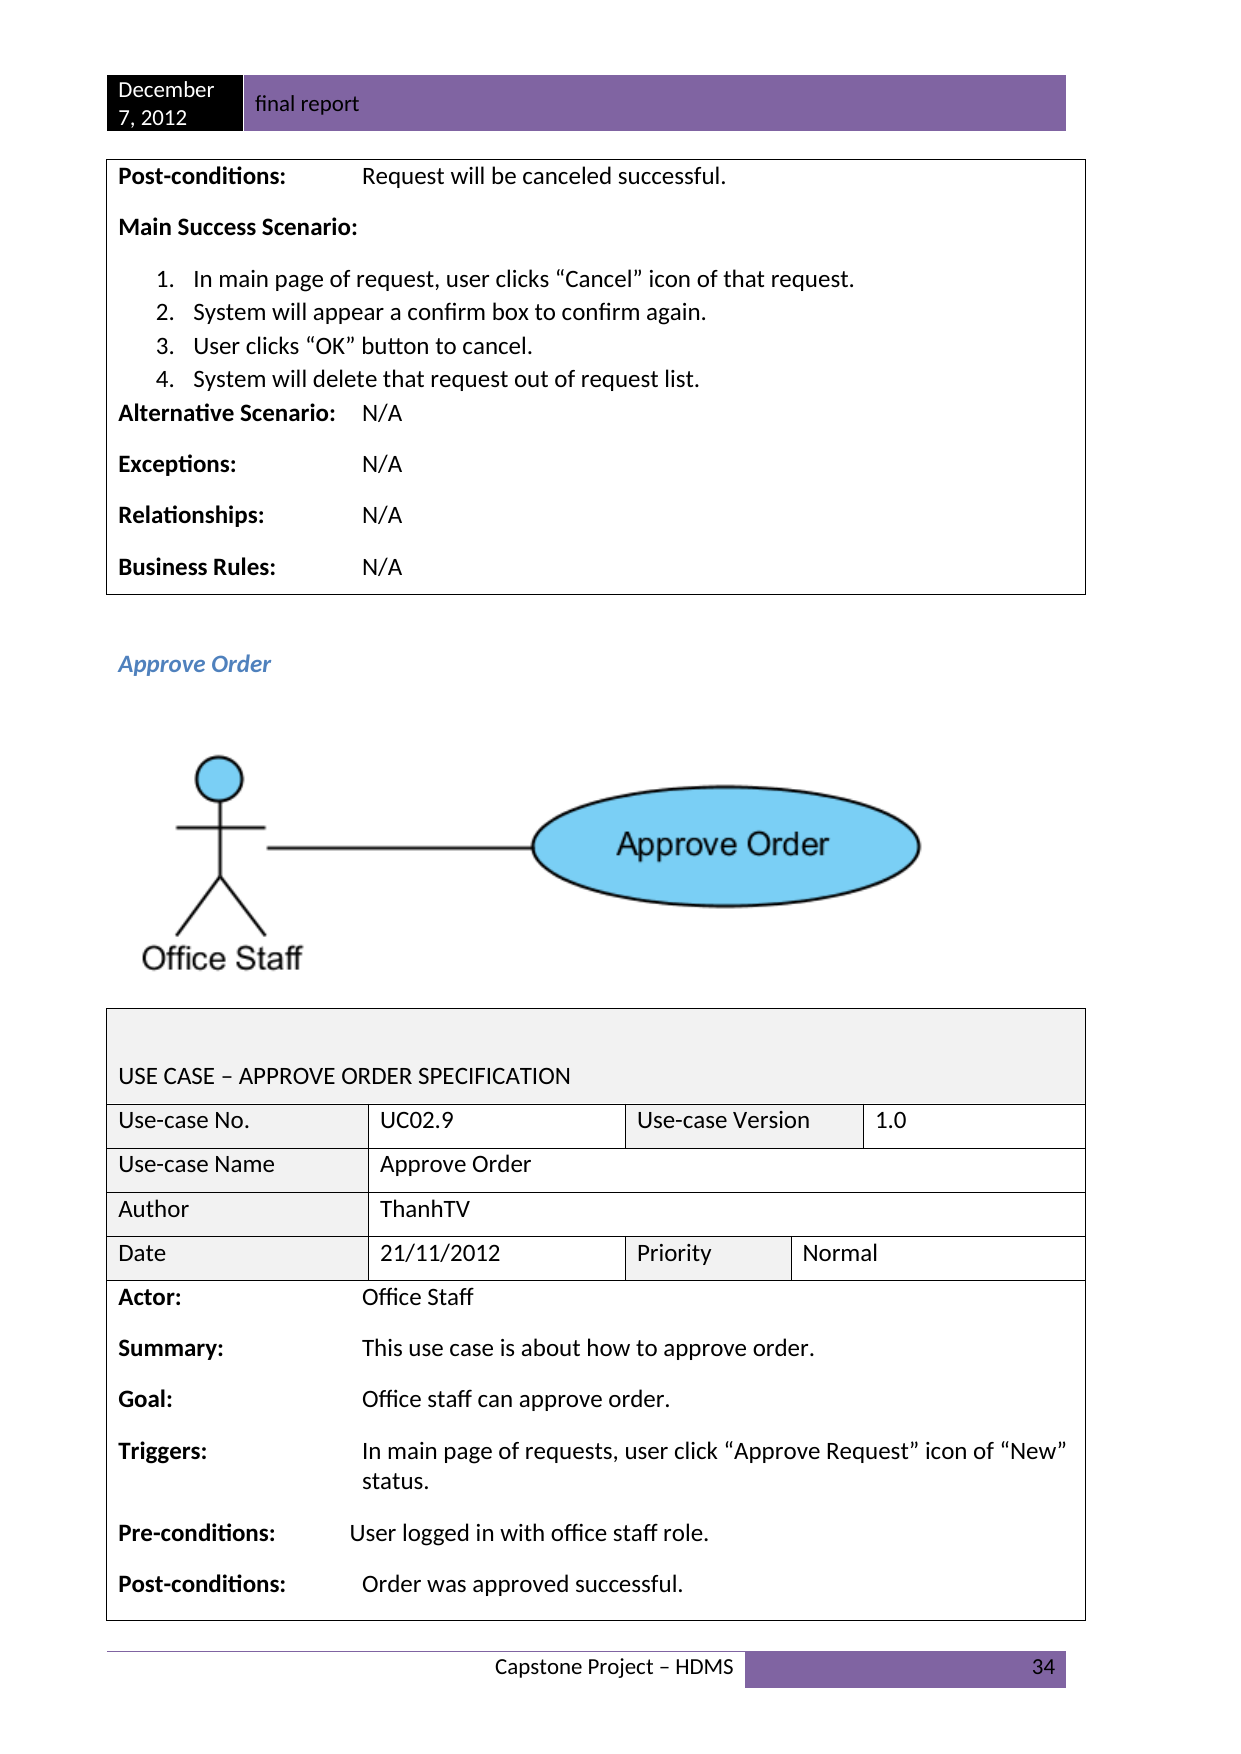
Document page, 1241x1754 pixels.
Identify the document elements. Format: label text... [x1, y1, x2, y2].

subtitle Approve Order [118, 648, 1097, 679]
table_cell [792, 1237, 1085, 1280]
table_cell 1.0 [864, 1105, 1085, 1148]
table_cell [107, 160, 1085, 594]
table_cell Use-case Name [107, 1149, 368, 1192]
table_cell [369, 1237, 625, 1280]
table_cell Use-case Version [626, 1105, 863, 1148]
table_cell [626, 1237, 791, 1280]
table_cell UC02.9 [369, 1105, 625, 1148]
table_cell ThanhTV [369, 1193, 1085, 1236]
table_cell Approve Order [369, 1149, 1085, 1192]
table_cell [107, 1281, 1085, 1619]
table_cell Author [107, 1193, 368, 1236]
picture [118, 683, 956, 984]
table_cell Use-case No. [107, 1105, 368, 1148]
table_header USE CASE – APPROVE ORDER SPECIFICATION [107, 1009, 1085, 1103]
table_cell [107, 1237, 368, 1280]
